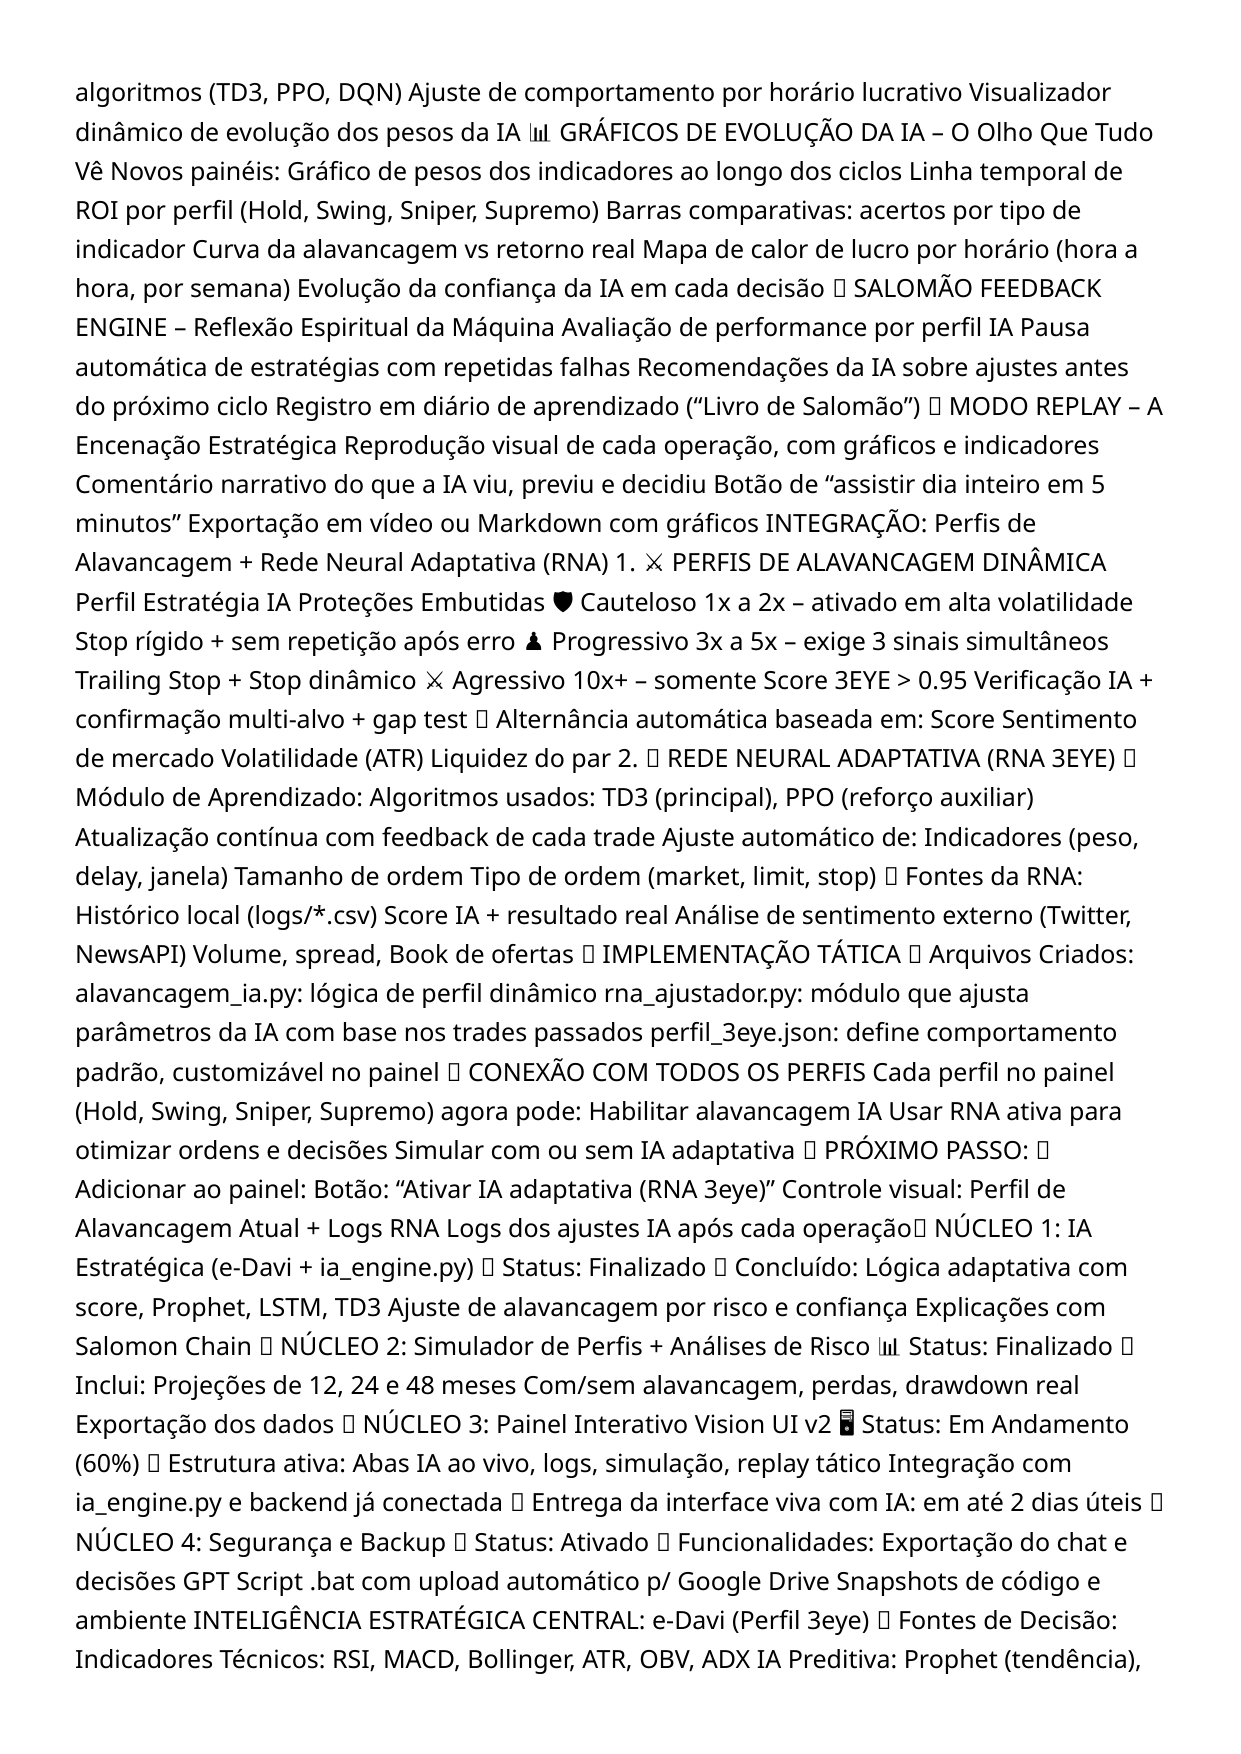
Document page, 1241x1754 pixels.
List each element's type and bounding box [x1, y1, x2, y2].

text [75, 75, 1165, 1676]
